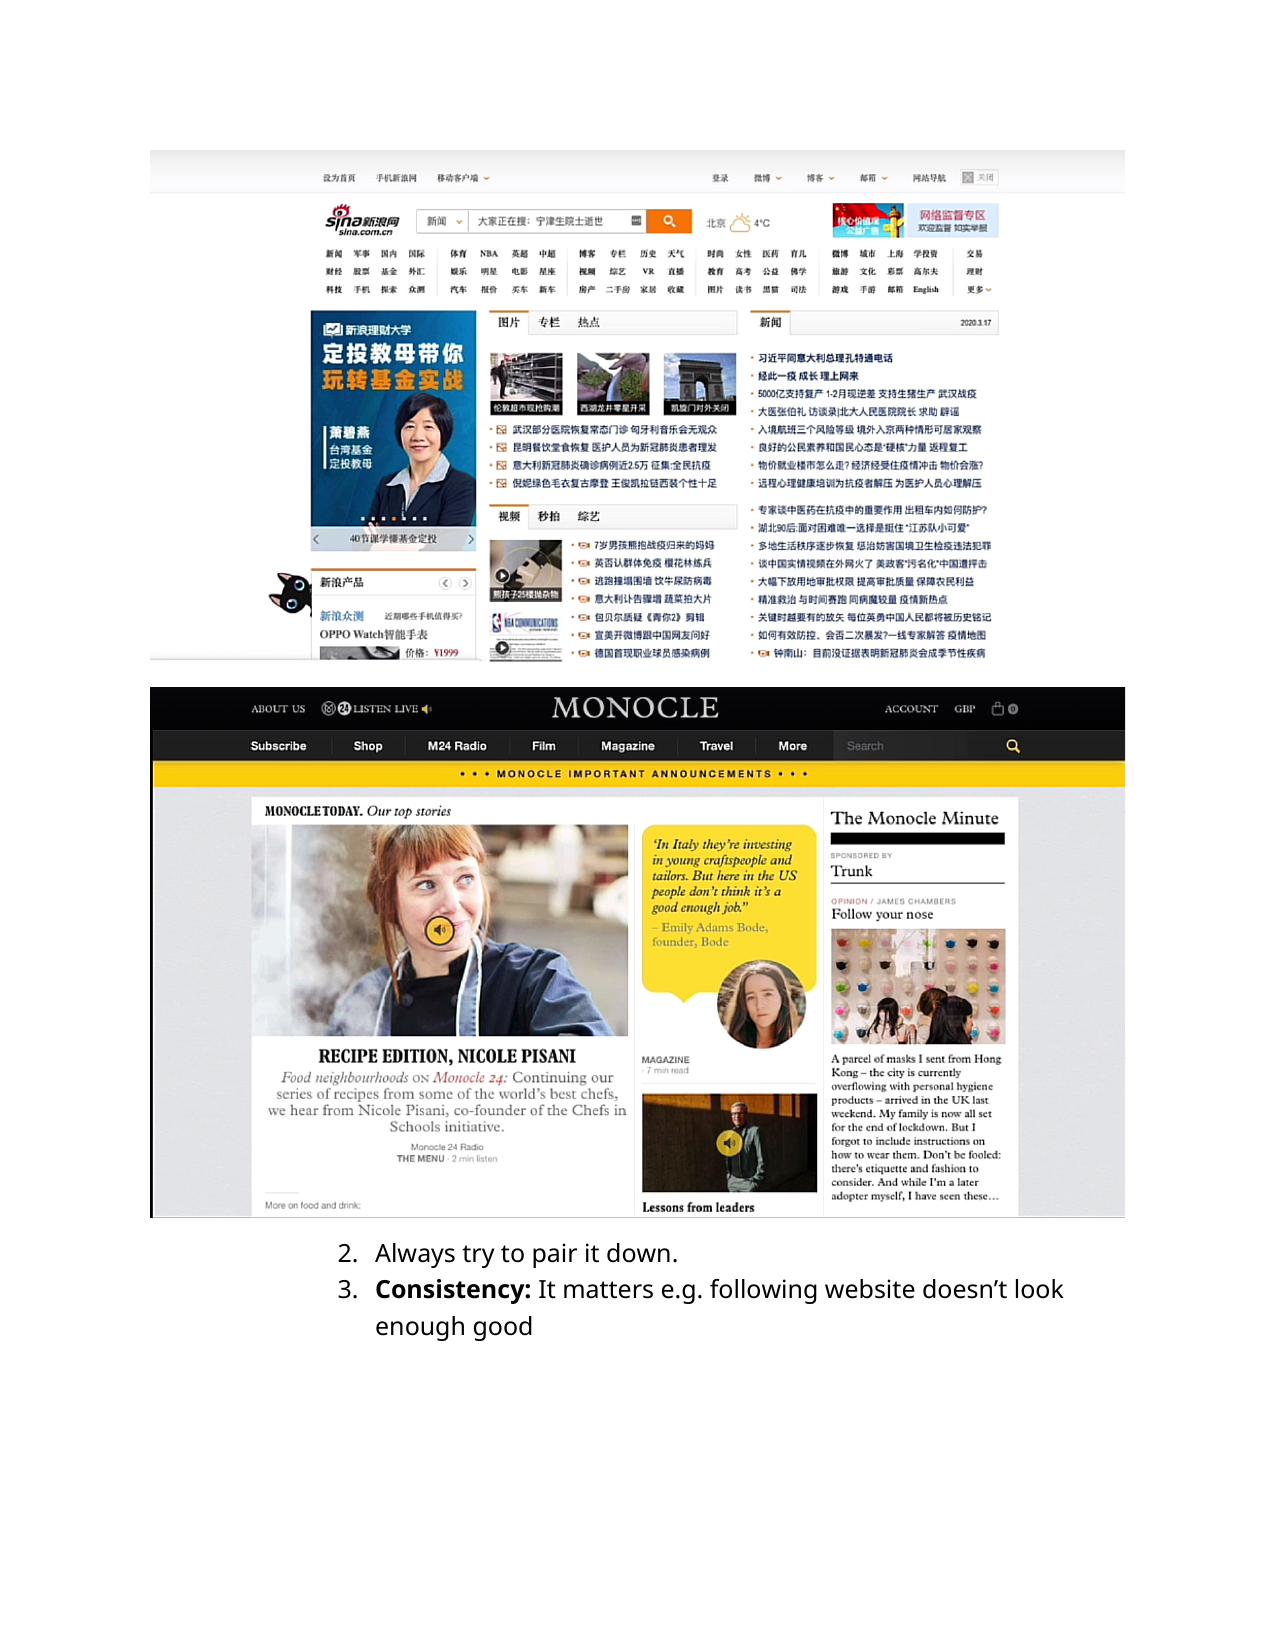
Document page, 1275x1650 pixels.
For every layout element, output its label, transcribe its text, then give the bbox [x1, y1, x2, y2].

list Always try to pair it down. [337, 1236, 1125, 1270]
picture [150, 150, 1125, 686]
list Consistency: It matters e.g. following website doesn’t look enough good [337, 1272, 1125, 1342]
picture [150, 687, 1125, 1218]
